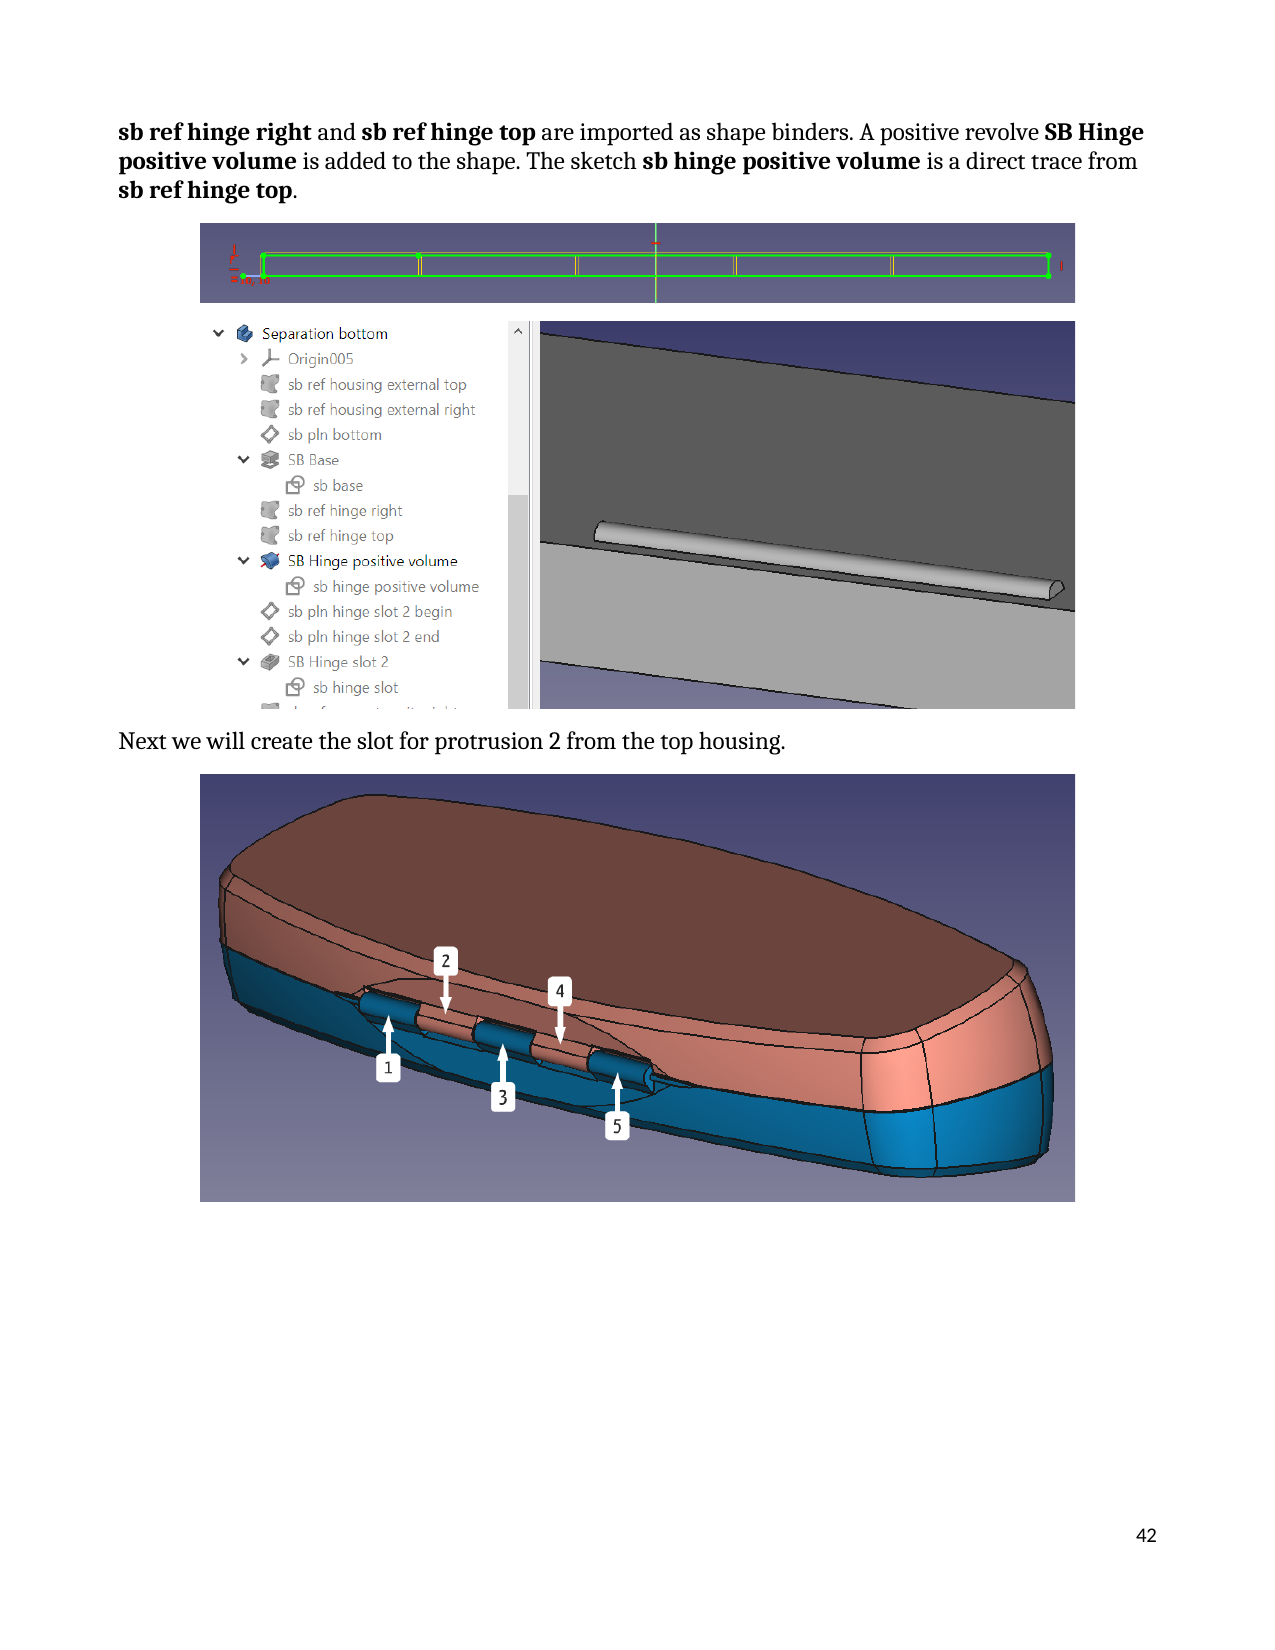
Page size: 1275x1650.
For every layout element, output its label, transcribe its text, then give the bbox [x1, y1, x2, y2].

picture [200, 321, 1075, 709]
text sb ref hinge right and sb ref hinge top are imported as shape binders. A positive revolve SB Hinge positive volume is added to the shape. The sketch sb hinge positive volume is a direct trace from sb ref hinge top. [118, 118, 1157, 204]
picture [200, 223, 1075, 303]
picture [200, 774, 1075, 1202]
text Next we will create the slot for protrusion 2 from the top housing. [118, 727, 1157, 756]
